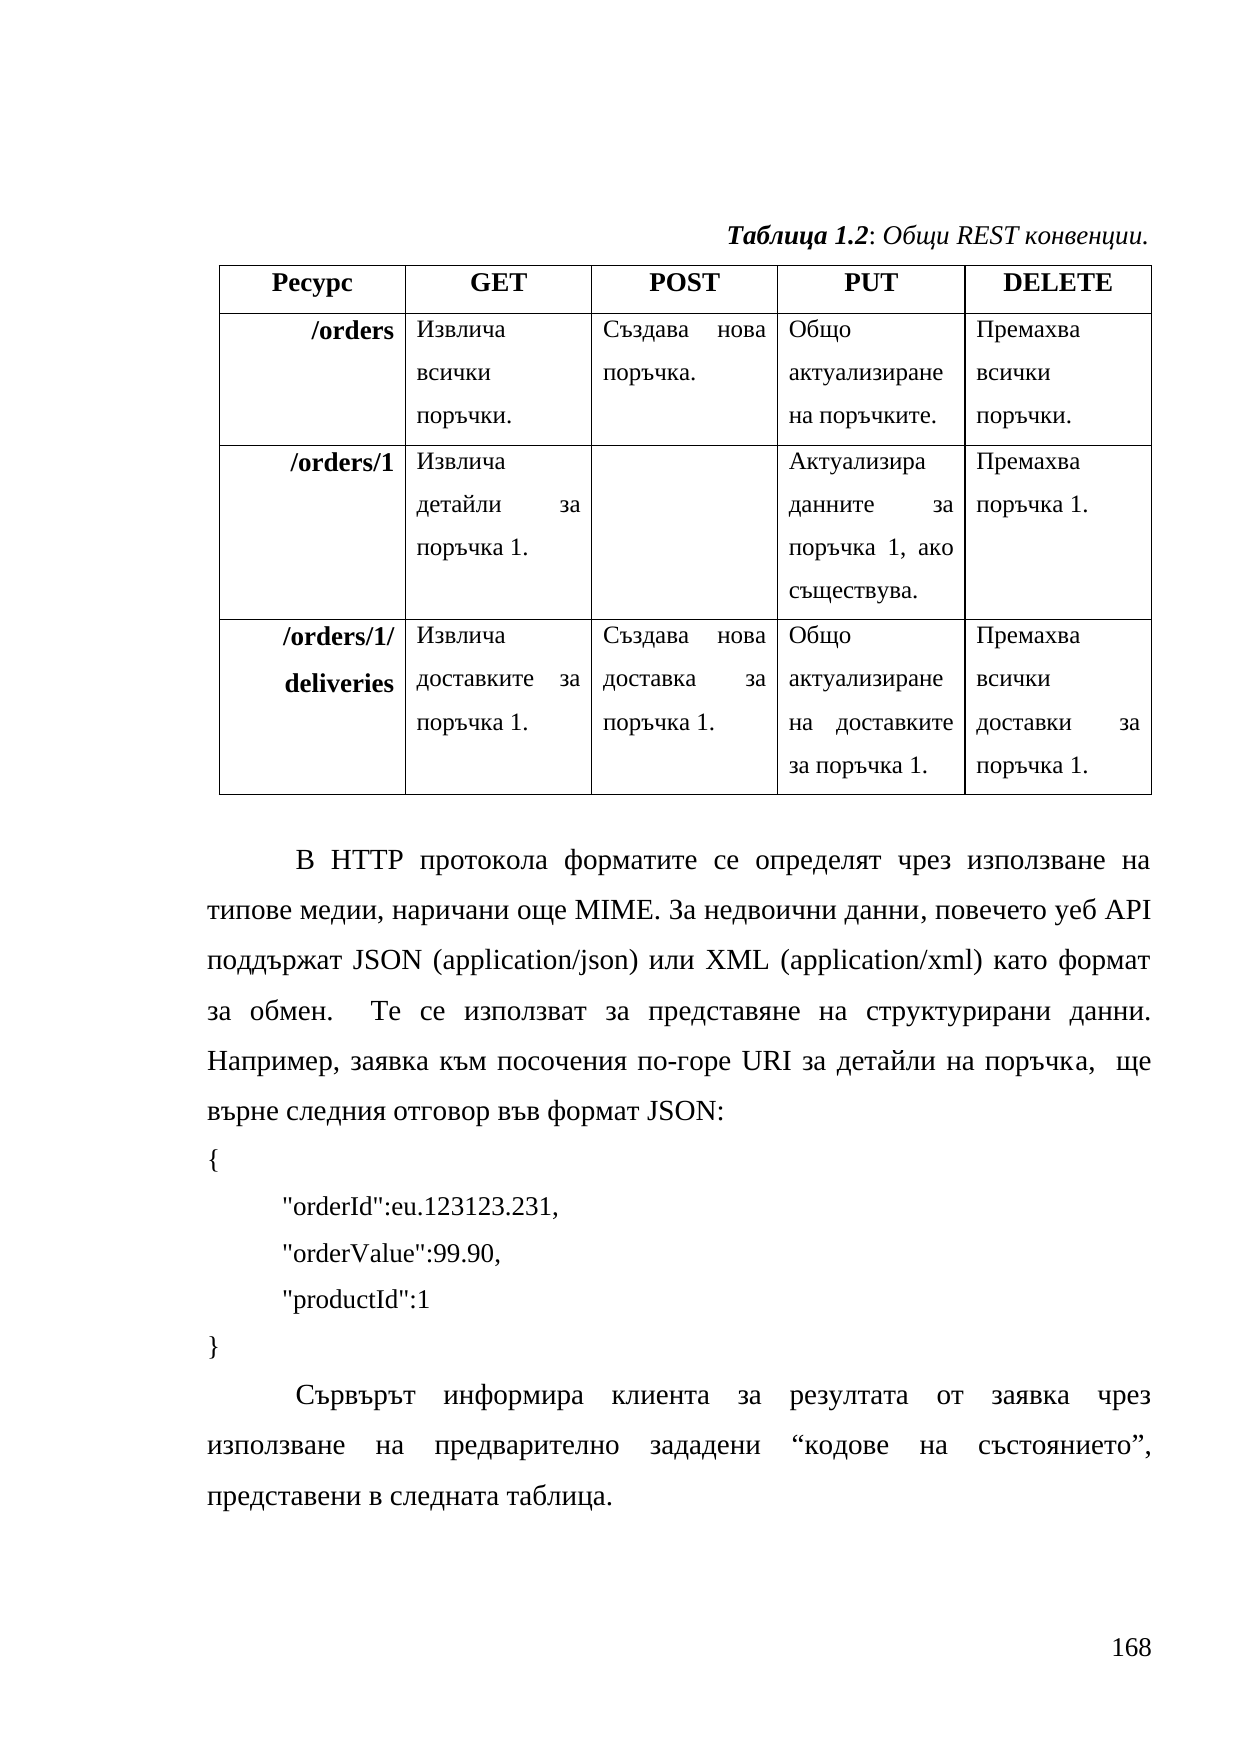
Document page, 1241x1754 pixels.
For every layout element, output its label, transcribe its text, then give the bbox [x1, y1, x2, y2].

table_header PUT [778, 266, 964, 313]
table_cell Създава нова поръчка. [592, 314, 777, 445]
text } [207, 1330, 1152, 1361]
table_cell /orders/1/ deliveries [220, 620, 405, 794]
table_cell /orders/1 [220, 446, 405, 619]
text Таблица 1.2: Общи REST конвенции. [207, 219, 1152, 250]
table_header POST [592, 266, 777, 313]
table_header DELETE [966, 266, 1151, 313]
text Сървърът информира клиента за резултата от заявка чрез използване на предварително зададени “кодове на състоянието”, представени в следната таблица. [207, 1377, 1152, 1511]
table_cell [592, 446, 777, 619]
table_cell Извлича детайли за поръчка 1. [406, 446, 591, 619]
text "orderValue":99.90, [207, 1237, 1152, 1268]
table_cell Общо актуализиране на поръчките. [778, 314, 964, 445]
table_header GET [406, 266, 591, 313]
table_cell Премахва всички поръчки. [966, 314, 1151, 445]
table_cell Премахва всички доставки за поръчка 1. [966, 620, 1151, 794]
table_cell Актуализира данните за поръчка 1, ако съществува. [778, 446, 964, 619]
text { [207, 1144, 1152, 1175]
table_cell Извлича доставките за поръчка 1. [406, 620, 591, 794]
table_cell Премахва поръчка 1. [966, 446, 1151, 619]
table_cell Общо актуализиране на доставките за поръчка 1. [778, 620, 964, 794]
table_cell Създава нова доставка за поръчка 1. [592, 620, 777, 794]
text В HTTP протокола форматите се определят чрез използване на типове медии, наричани още MIME. За недвоични данни, повечето уеб API поддържат JSON (application/json) или XML (application/xml) като формат за обмен. Те се използват за представяне на структурирани данни. Например, заявка към посочения по-горе URI за детайли на поръчкa, ще върне следния отговор във формат JSON: [207, 842, 1152, 1127]
text "orderId":eu.123123.231, [207, 1190, 1152, 1221]
table_header Ресурс [220, 266, 405, 313]
text "productId":1 [207, 1284, 1152, 1315]
table_cell Извлича всички поръчки. [406, 314, 591, 445]
table_cell /orders [220, 314, 405, 445]
